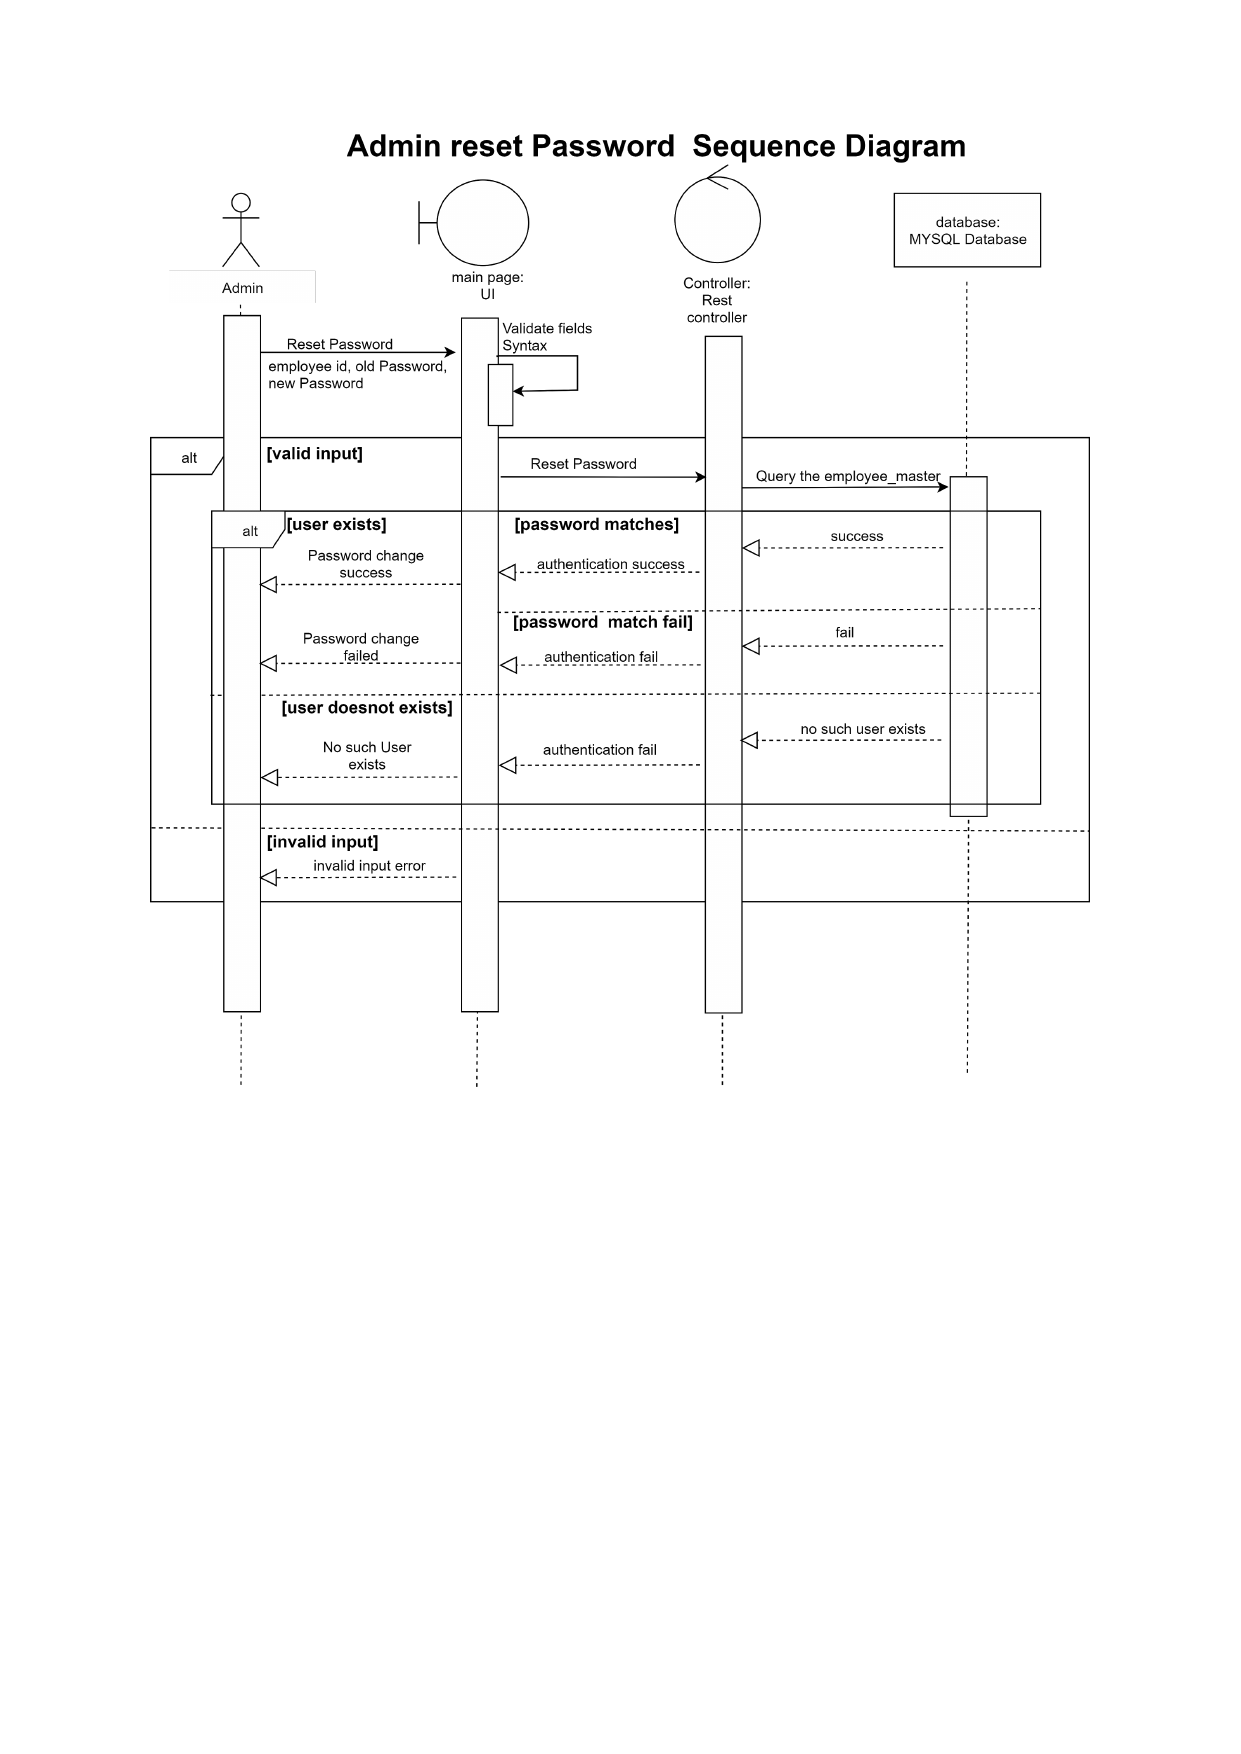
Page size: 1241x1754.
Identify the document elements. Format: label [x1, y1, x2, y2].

picture [150, 118, 1091, 1089]
